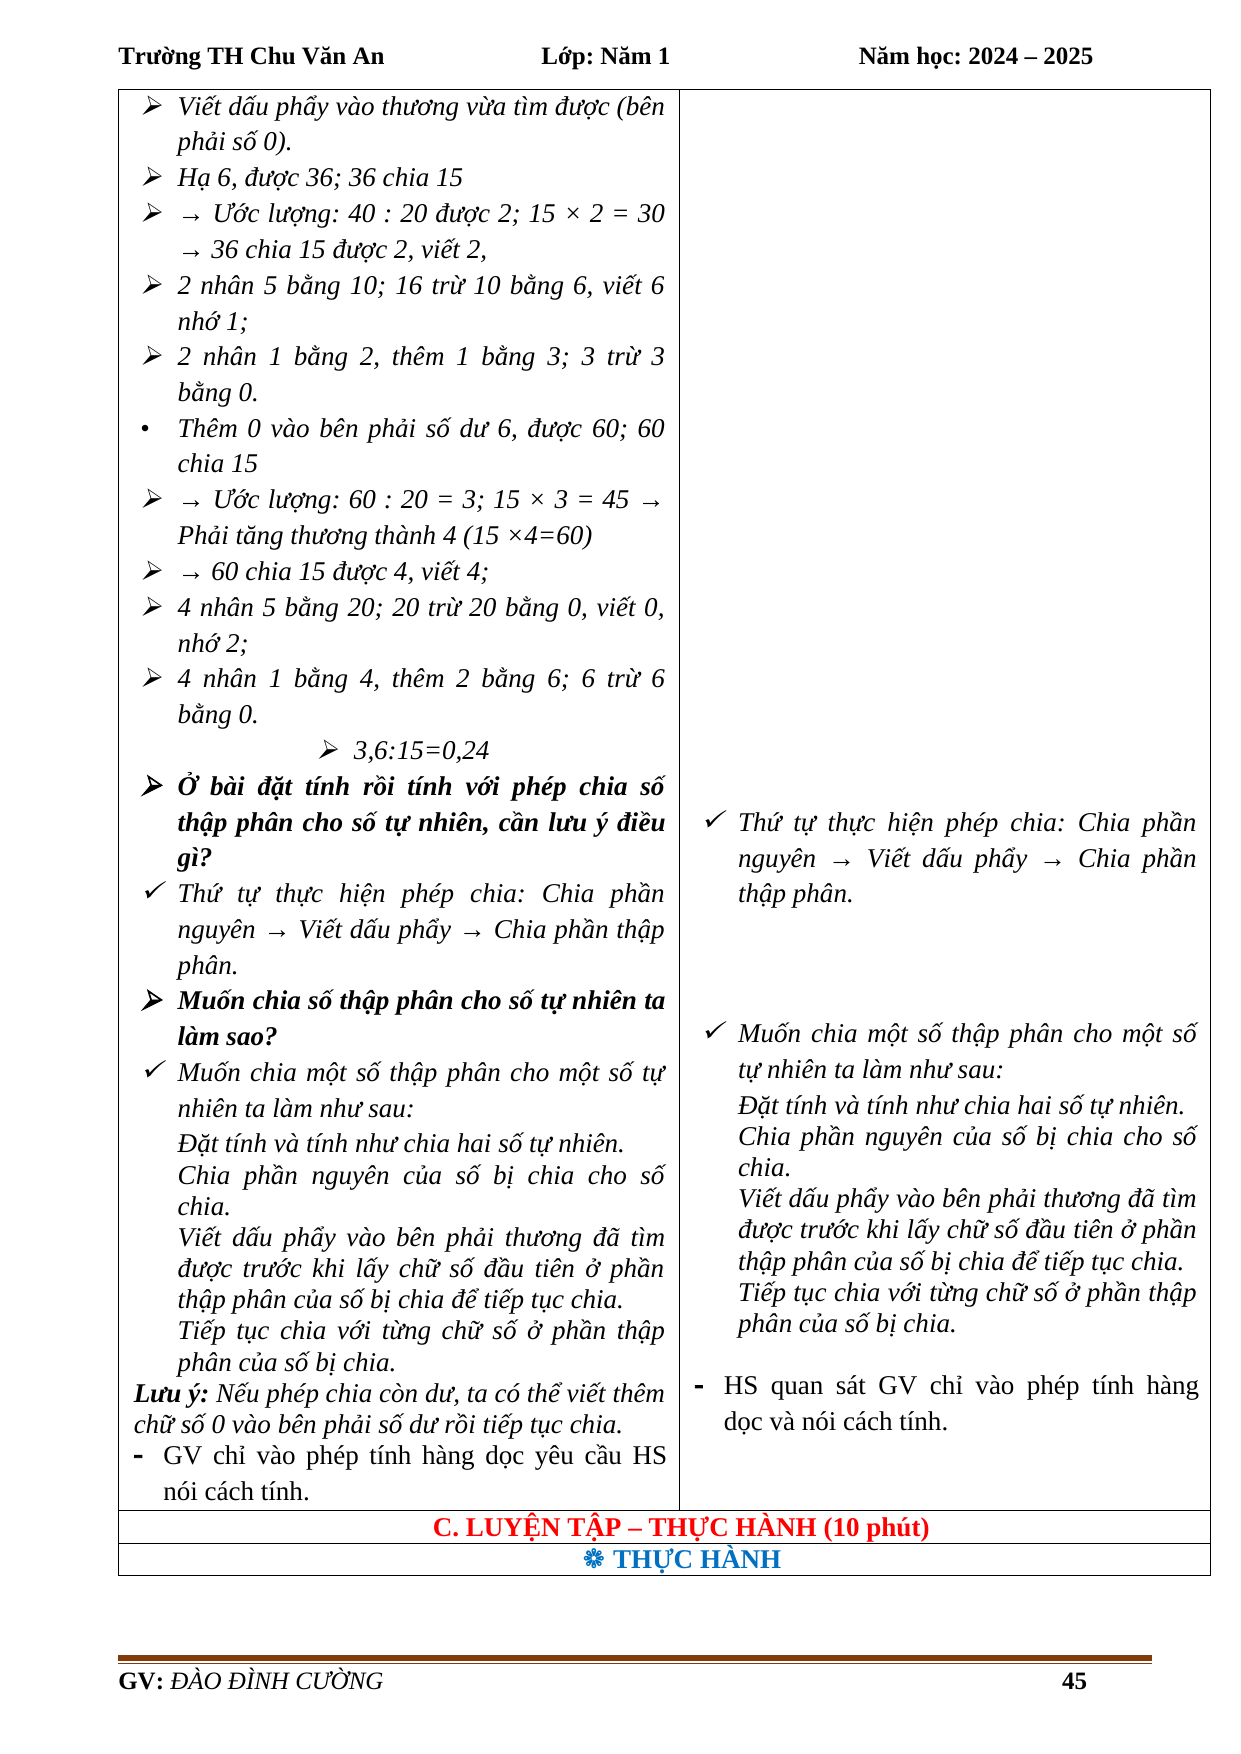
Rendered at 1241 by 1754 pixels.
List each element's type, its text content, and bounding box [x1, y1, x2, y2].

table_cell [119, 90, 679, 1510]
table_cell THỰC HÀNH [119, 1544, 1210, 1575]
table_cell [680, 90, 1210, 1510]
table_cell C. LUYỆN TẬP – THỰC HÀNH (10 phút) [119, 1511, 1210, 1542]
